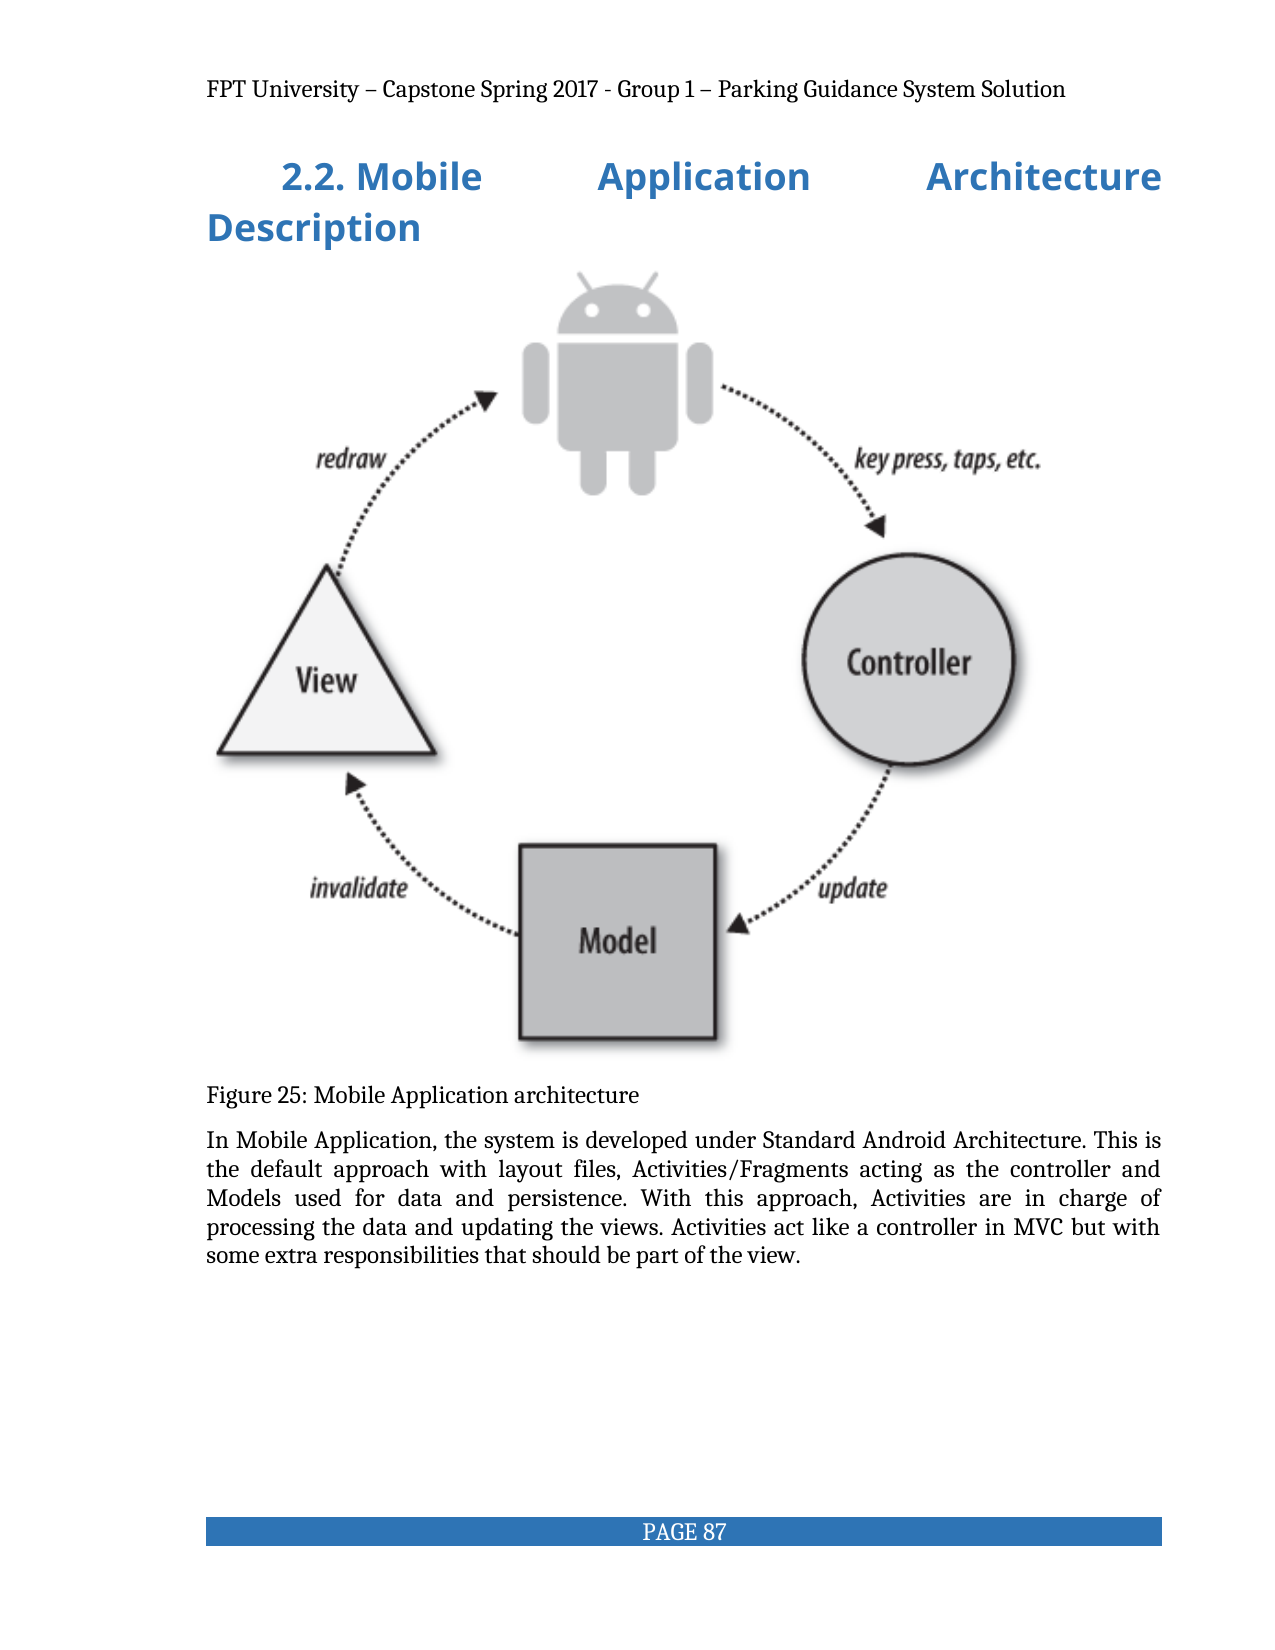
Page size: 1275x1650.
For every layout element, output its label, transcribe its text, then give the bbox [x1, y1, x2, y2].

picture [206, 264, 1041, 1064]
text In Mobile Application, the system is developed under Standard Android Architecture. This is the default approach with layout files, Activities/Fragments acting as the controller and Models used for data and persistence. With this approach, Activities are in charge of processing the data and updating the views. Activities act like a controller in MVC but with some extra responsibilities that should be part of the view. [206, 1126, 1162, 1270]
subtitle Mobile Application Architecture Description [206, 150, 1162, 252]
text Figure 25: Mobile Application architecture [206, 1081, 1162, 1109]
